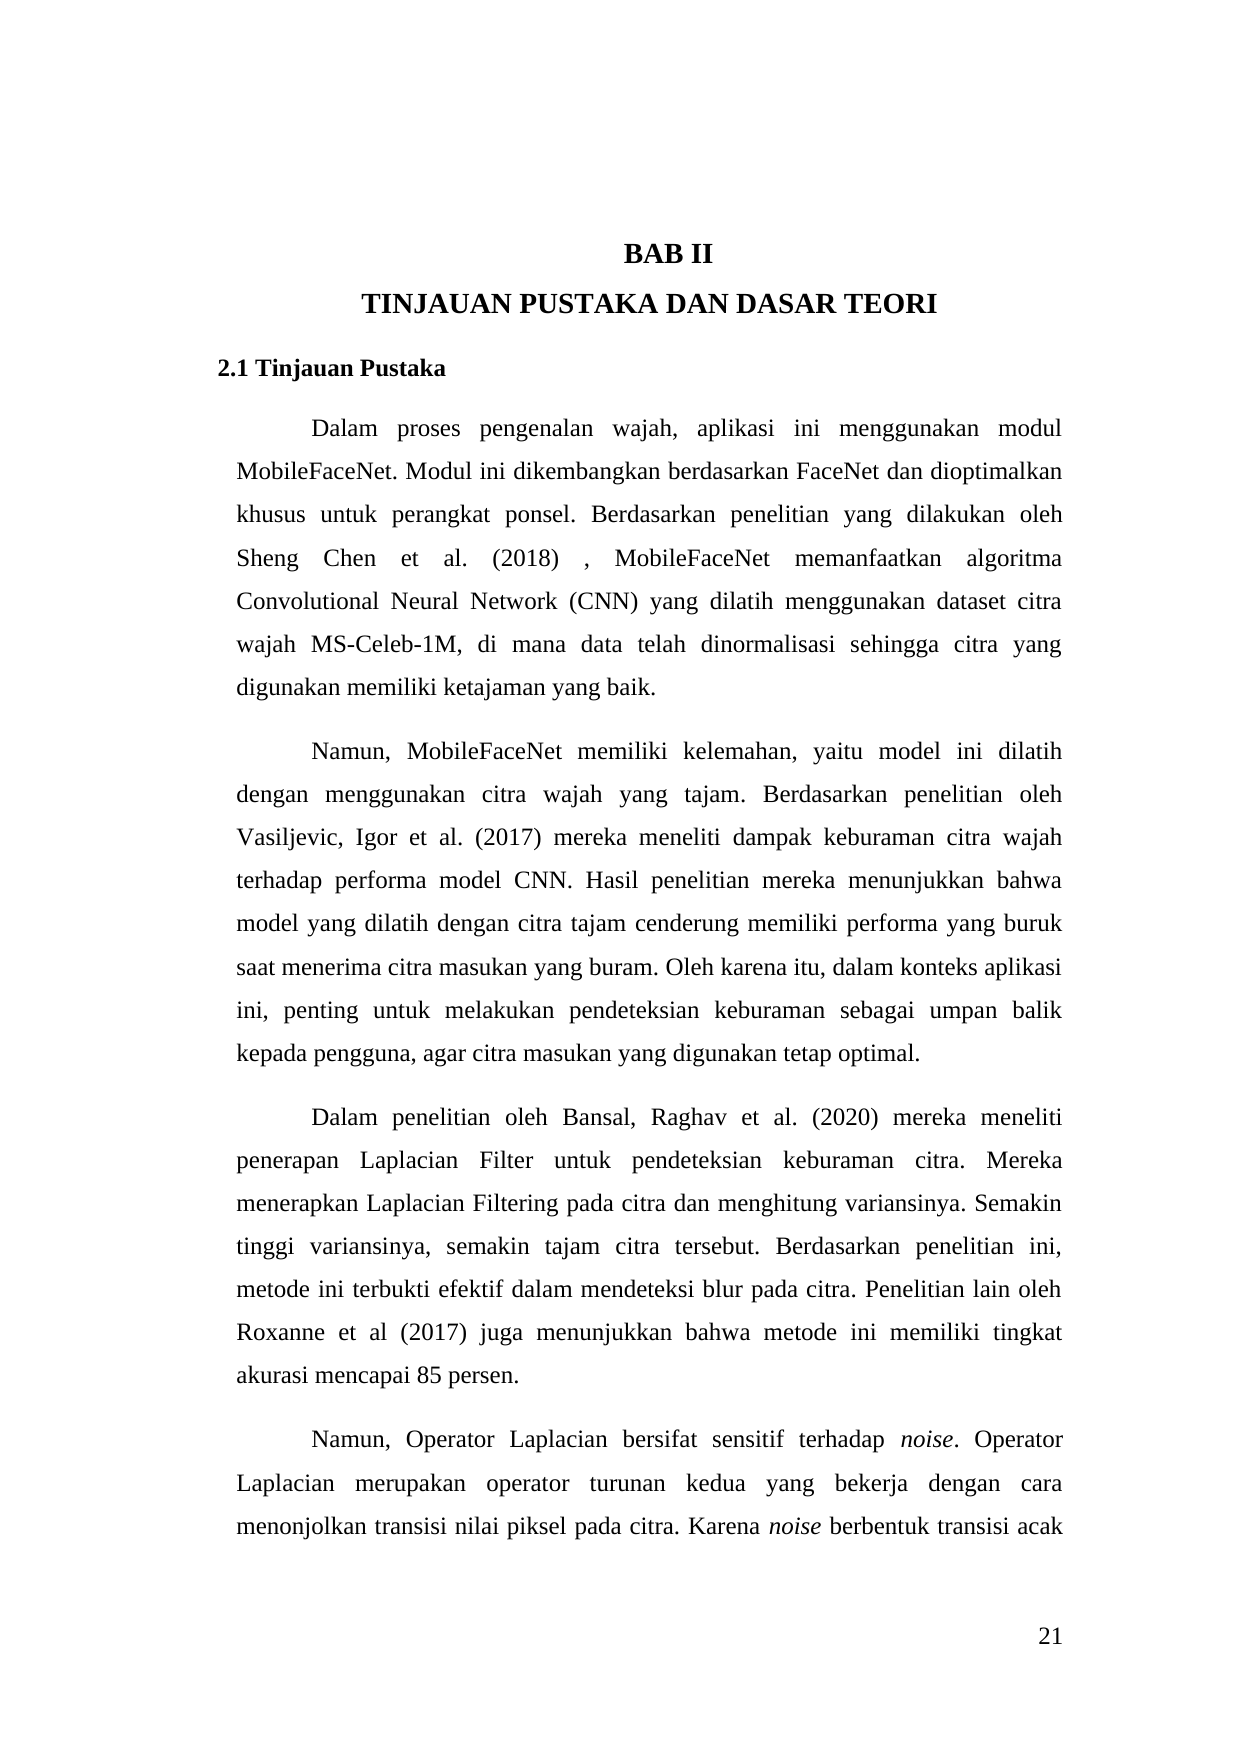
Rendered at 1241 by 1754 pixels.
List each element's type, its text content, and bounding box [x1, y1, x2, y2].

text Dalam penelitian oleh Bansal, Raghav et al. (2020) mereka meneliti penerapan Laplacian Filter untuk pendeteksian keburaman citra. Mereka menerapkan Laplacian Filtering pada citra dan menghitung variansinya. Semakin tinggi variansinya, semakin tajam citra tersebut. Berdasarkan penelitian ini, metode ini terbukti efektif dalam mendeteksi blur pada citra. Penelitian lain oleh Roxanne et al (2017) juga menunjukkan bahwa metode ini memiliki tingkat akurasi mencapai 85 persen. [236, 1102, 1063, 1389]
subtitle BAB II [274, 236, 1063, 270]
text TINJAUAN PUSTAKA DAN DASAR TEORI [236, 287, 1063, 320]
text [236, 1424, 1063, 1539]
subtitle Tinjauan Pustaka [217, 353, 1063, 382]
text Namun, MobileFaceNet memiliki kelemahan, yaitu model ini dilatih dengan menggunakan citra wajah yang tajam. Berdasarkan penelitian oleh Vasiljevic, Igor et al. (2017) mereka meneliti dampak keburaman citra wajah terhadap performa model CNN. Hasil penelitian mereka menunjukkan bahwa model yang dilatih dengan citra tajam cenderung memiliki performa yang buruk saat menerima citra masukan yang buram. Oleh karena itu, dalam konteks aplikasi ini, penting untuk melakukan pendeteksian keburaman sebagai umpan balik kepada pengguna, agar citra masukan yang digunakan tetap optimal. [236, 736, 1063, 1067]
text Dalam proses pengenalan wajah, aplikasi ini menggunakan modul MobileFaceNet. Modul ini dikembangkan berdasarkan FaceNet dan dioptimalkan khusus untuk perangkat ponsel. Berdasarkan penelitian yang dilakukan oleh Sheng Chen et al. (2018) , MobileFaceNet memanfaatkan algoritma Convolutional Neural Network (CNN) yang dilatih menggunakan dataset citra wajah MS-Celeb-1M, di mana data telah dinormalisasi sehingga citra yang digunakan memiliki ketajaman yang baik. [236, 413, 1063, 701]
